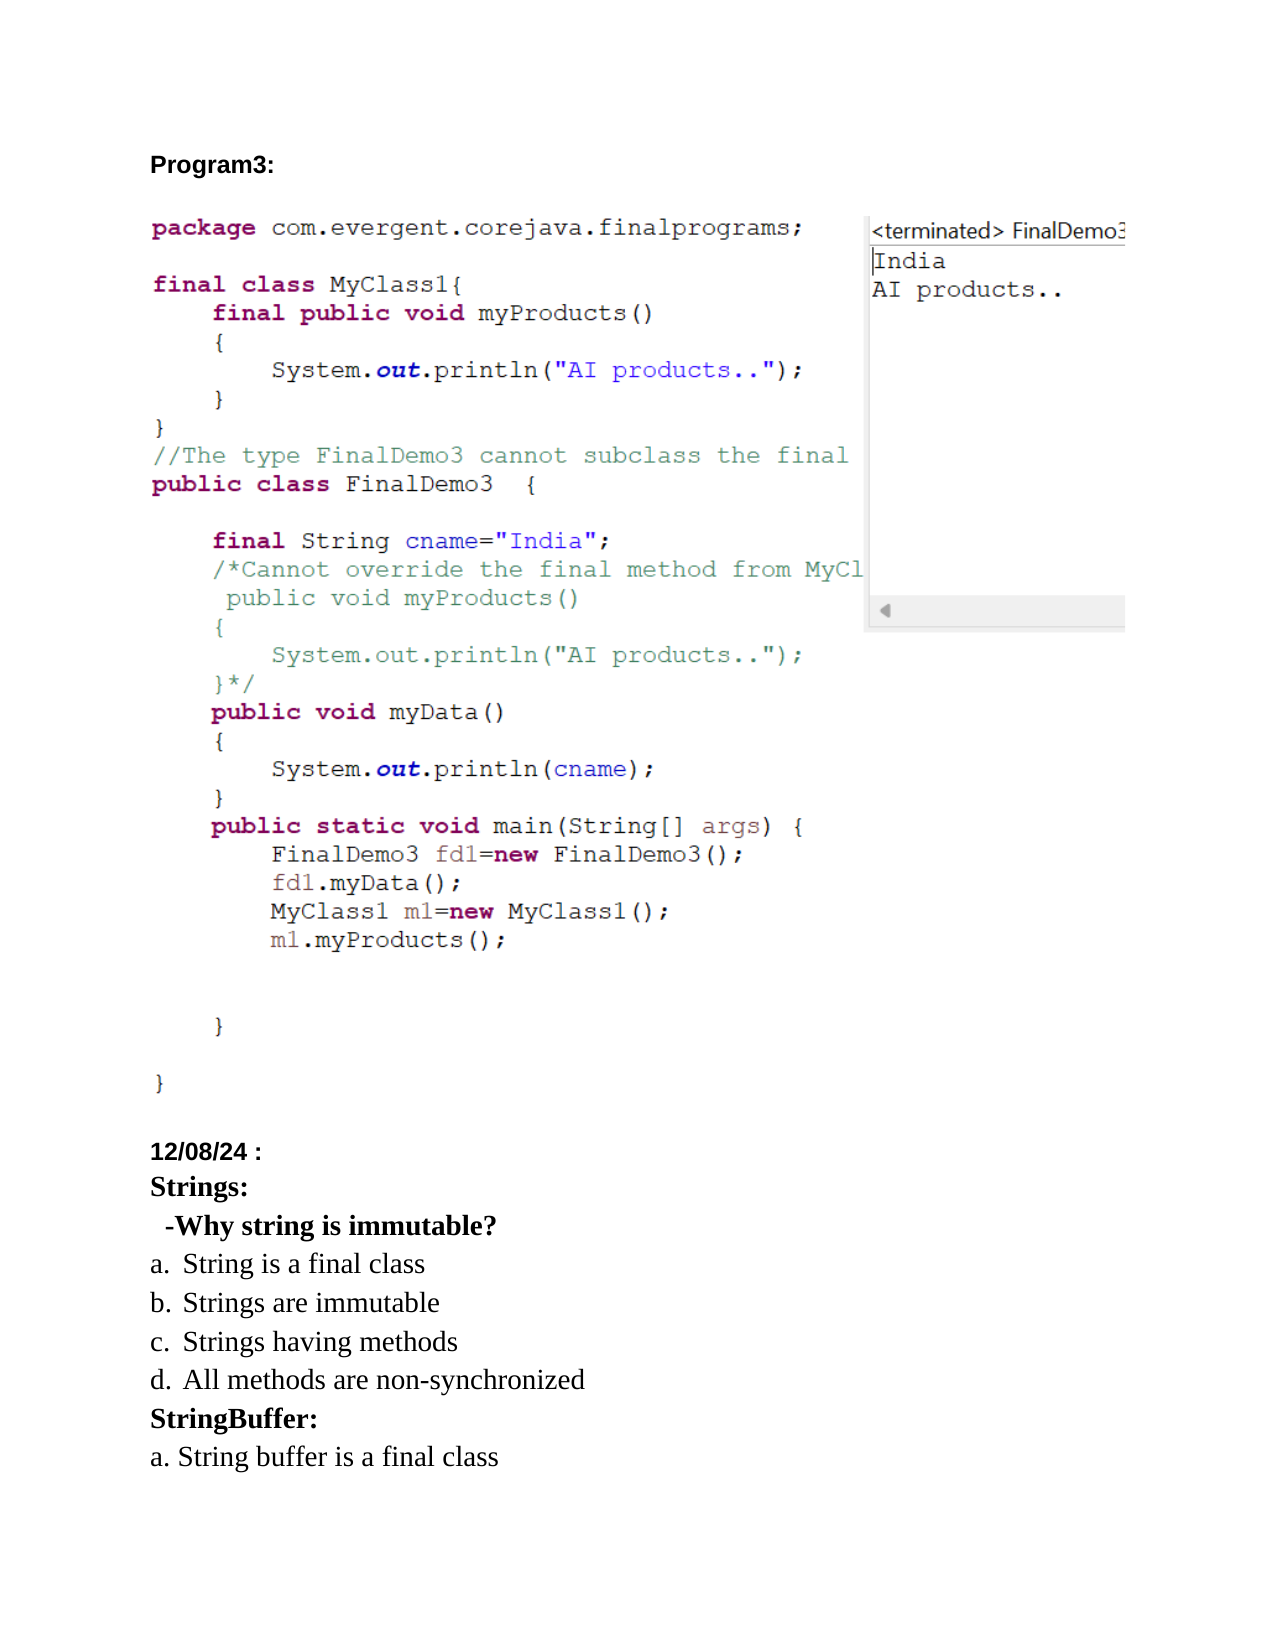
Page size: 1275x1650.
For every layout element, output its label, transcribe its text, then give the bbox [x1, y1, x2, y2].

list String buffer is a final class [150, 1439, 1125, 1473]
text -Why string is immutable? [150, 1208, 1125, 1242]
list String is a final class [150, 1247, 1125, 1280]
picture [150, 216, 1125, 1133]
text Program3: [150, 150, 1125, 179]
list StringBuffer: [150, 1401, 1125, 1434]
text 12/08/24 : [150, 1137, 1125, 1165]
text Strings: [150, 1169, 1125, 1203]
list Strings are immutable [150, 1285, 1125, 1319]
list All methods are non-synchronized [150, 1362, 1125, 1396]
list Strings having methods [150, 1324, 1125, 1357]
